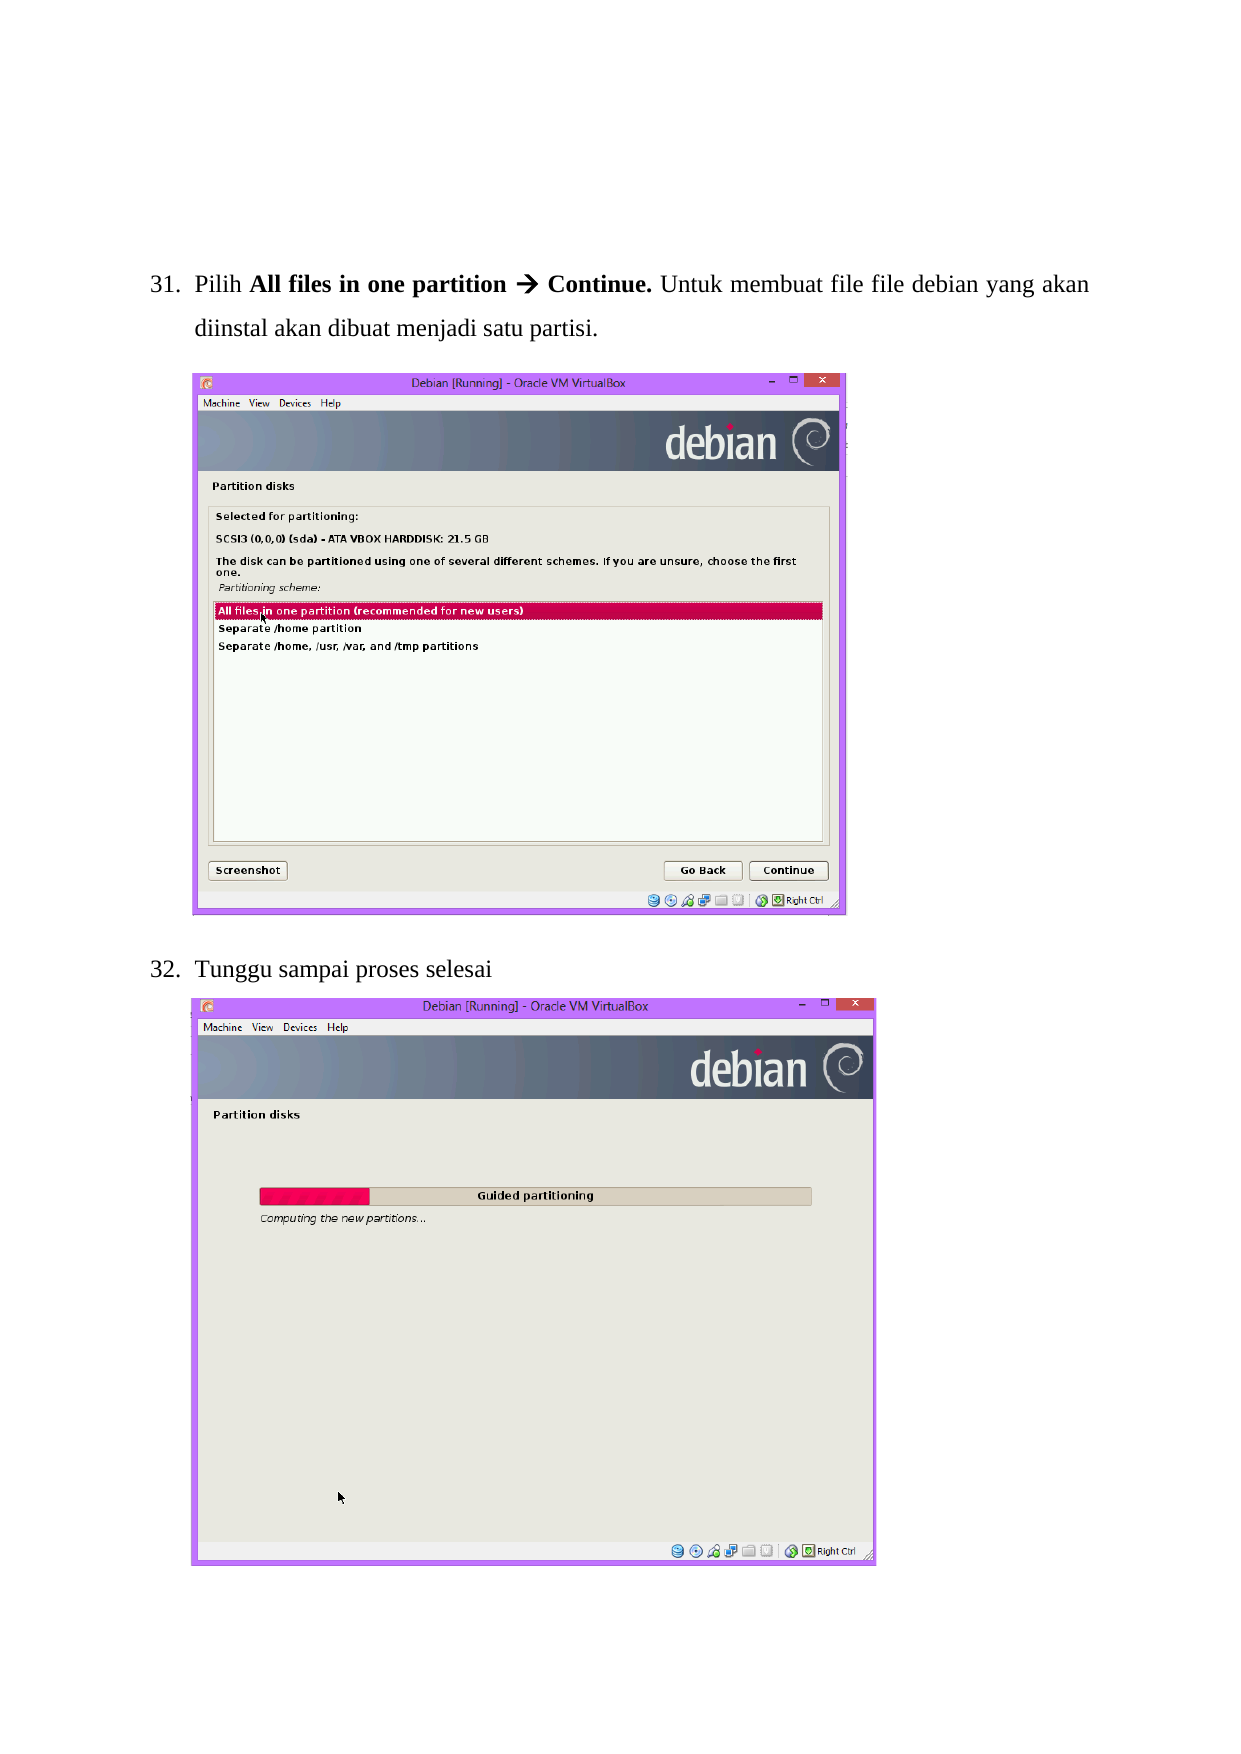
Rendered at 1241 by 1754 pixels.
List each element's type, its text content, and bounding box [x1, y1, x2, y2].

list Pilih All files in one partition Continue. Untuk membuat file file debian yang akan diinstal akan dibuat menjadi satu partisi. [150, 269, 1090, 341]
list Tunggu sampai proses selesai [150, 954, 1090, 982]
picture [190, 998, 877, 1566]
picture [192, 373, 848, 916]
